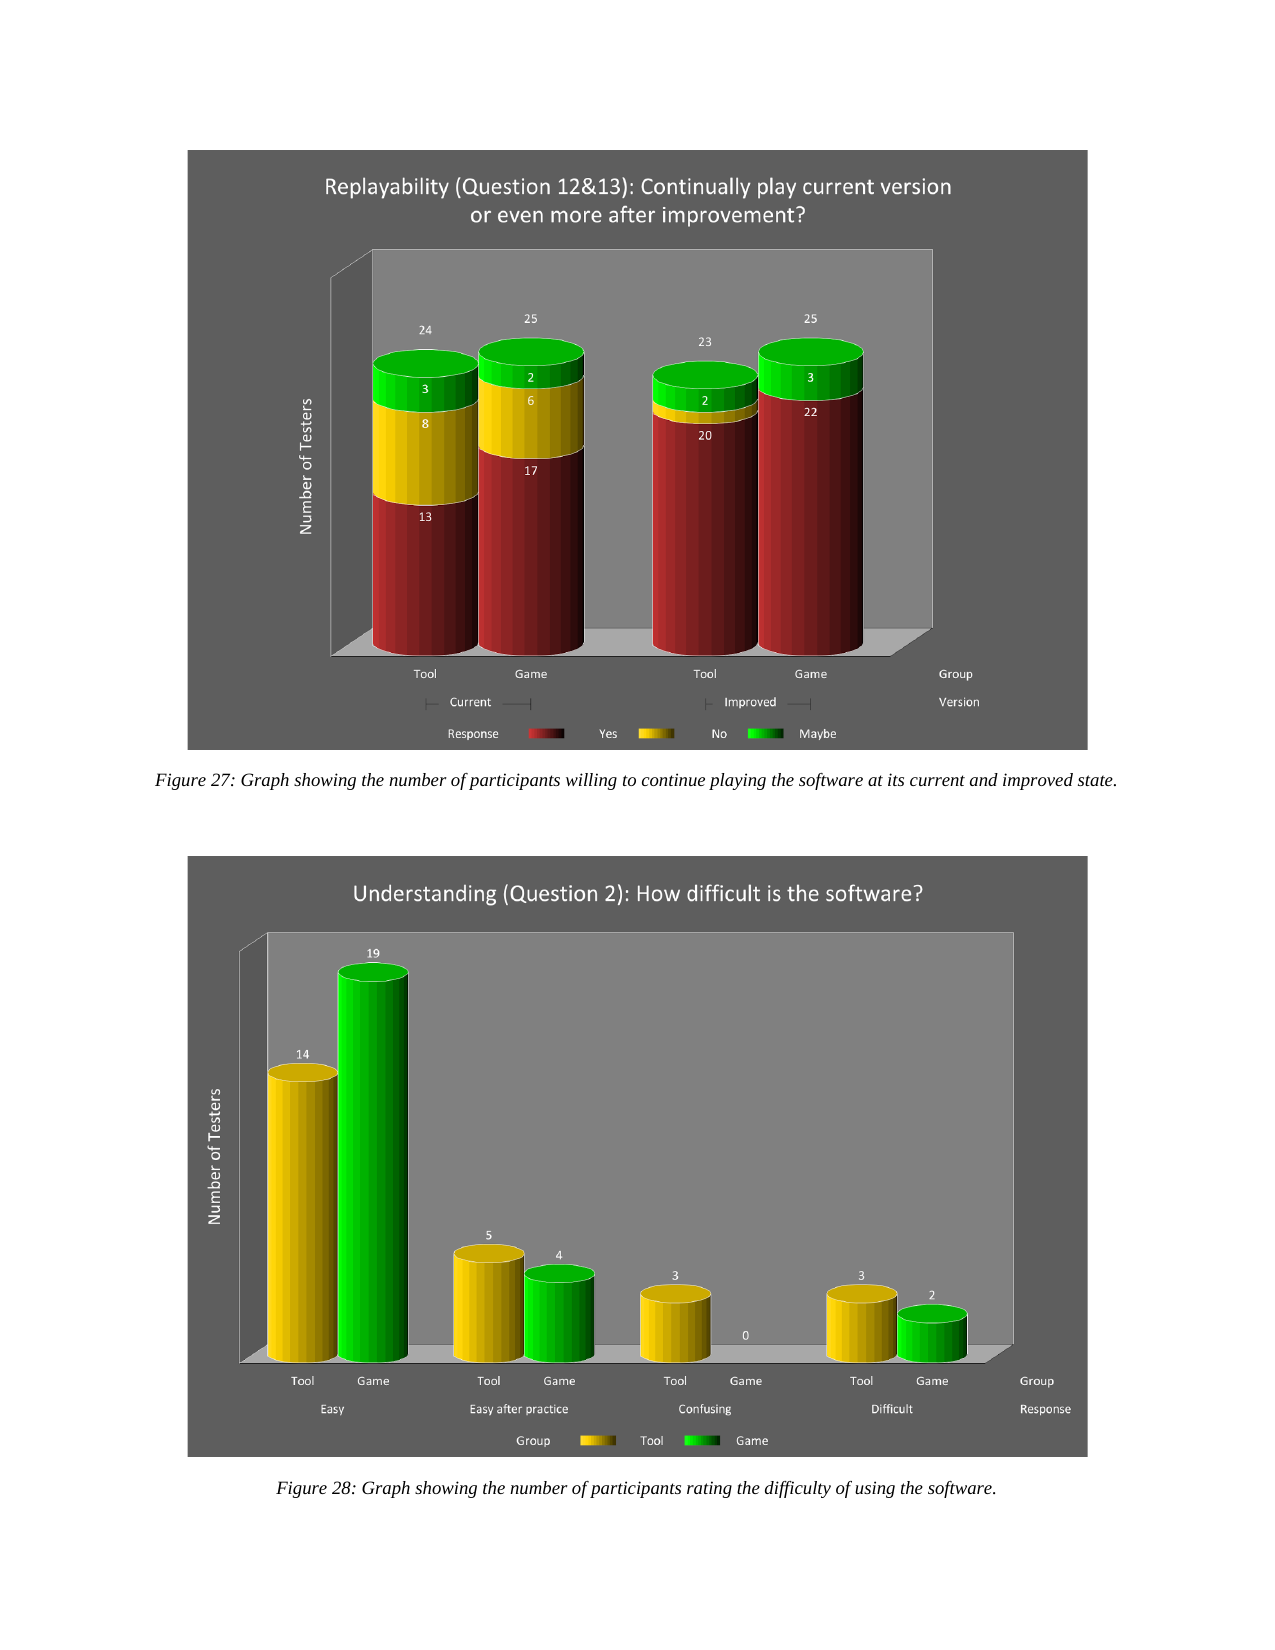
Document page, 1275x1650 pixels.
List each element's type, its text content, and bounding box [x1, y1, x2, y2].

text Figure 28: Graph showing the number of participants rating the difficulty of using the software. [150, 1477, 1125, 1499]
text Figure 27: Graph showing the number of participants willing to continue playing the software at its current and improved state. [150, 769, 1125, 790]
picture [187, 856, 1088, 1457]
picture [187, 150, 1088, 750]
